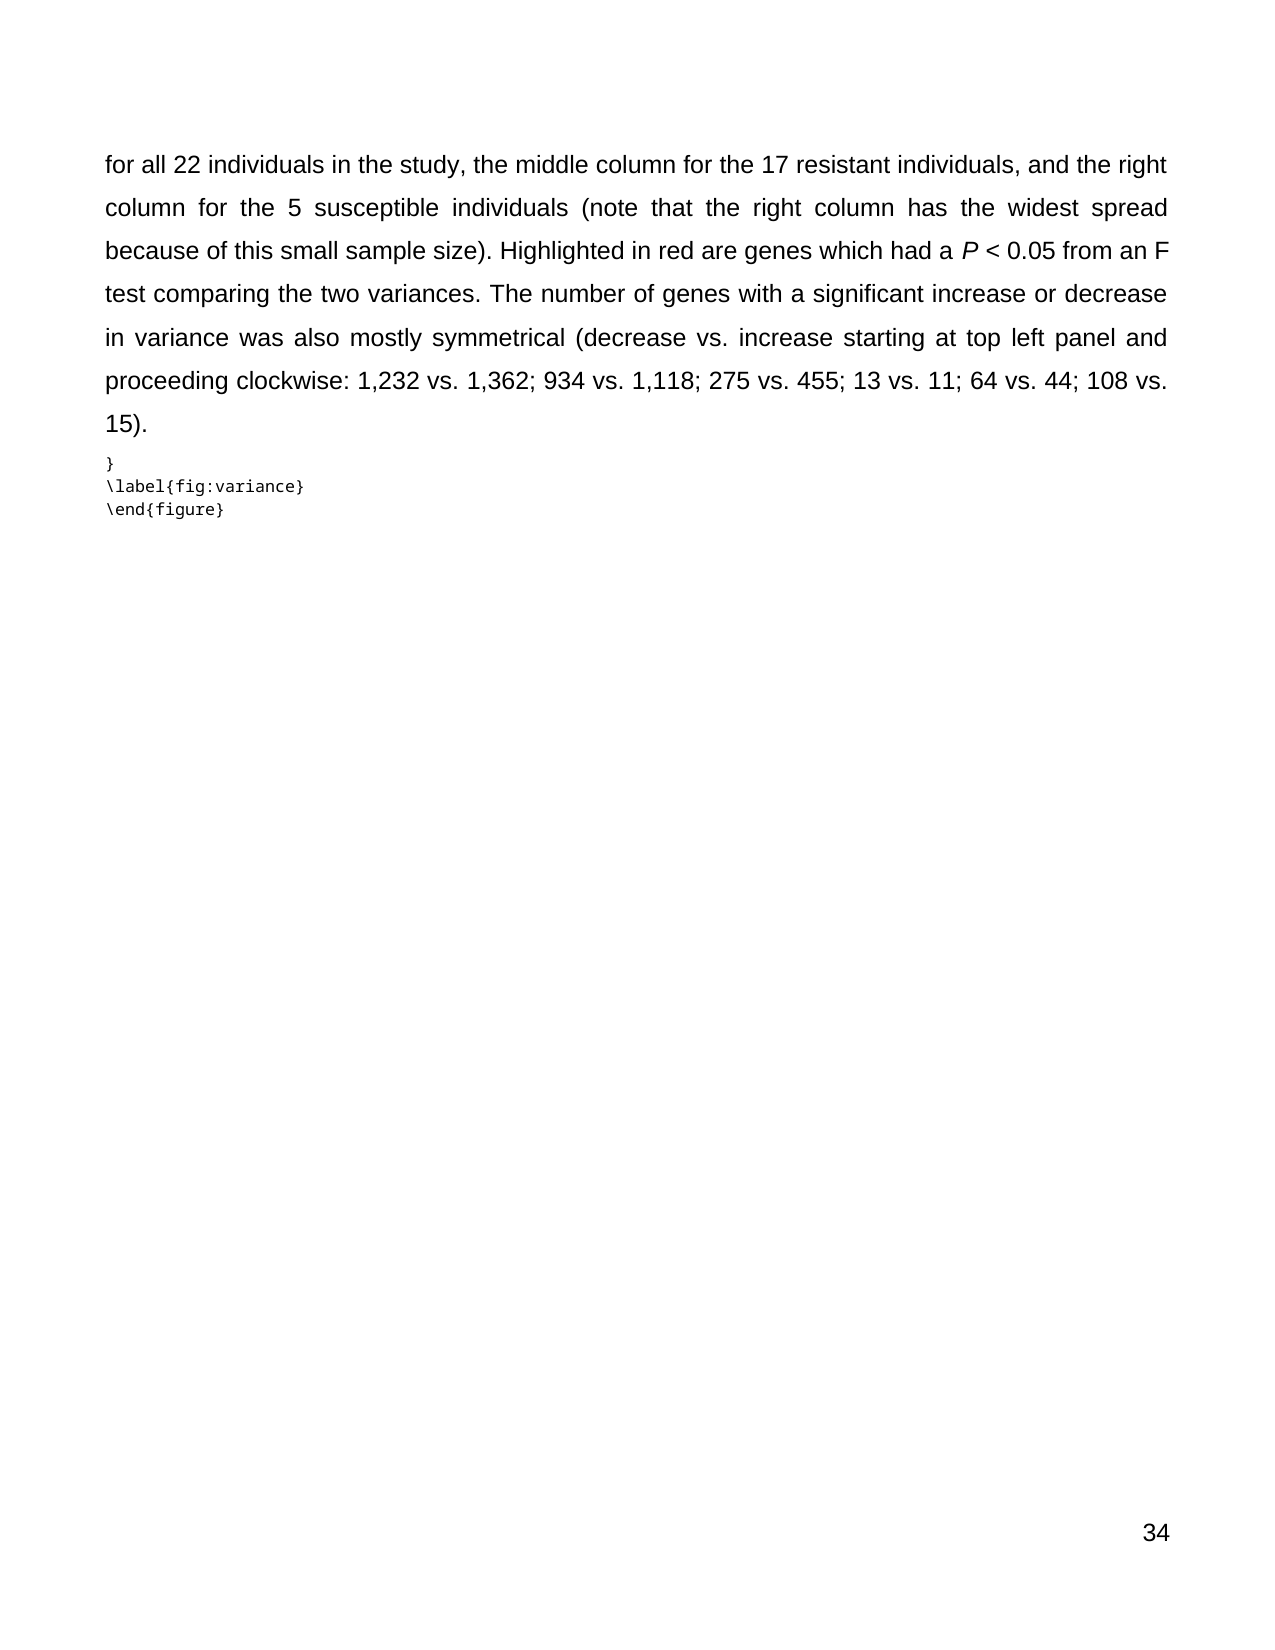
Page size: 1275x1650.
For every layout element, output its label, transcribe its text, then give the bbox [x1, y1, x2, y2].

text \end{figure} [105, 497, 1170, 520]
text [105, 150, 1170, 437]
text \label{fig:variance} [105, 474, 1170, 497]
text } [105, 452, 1170, 474]
